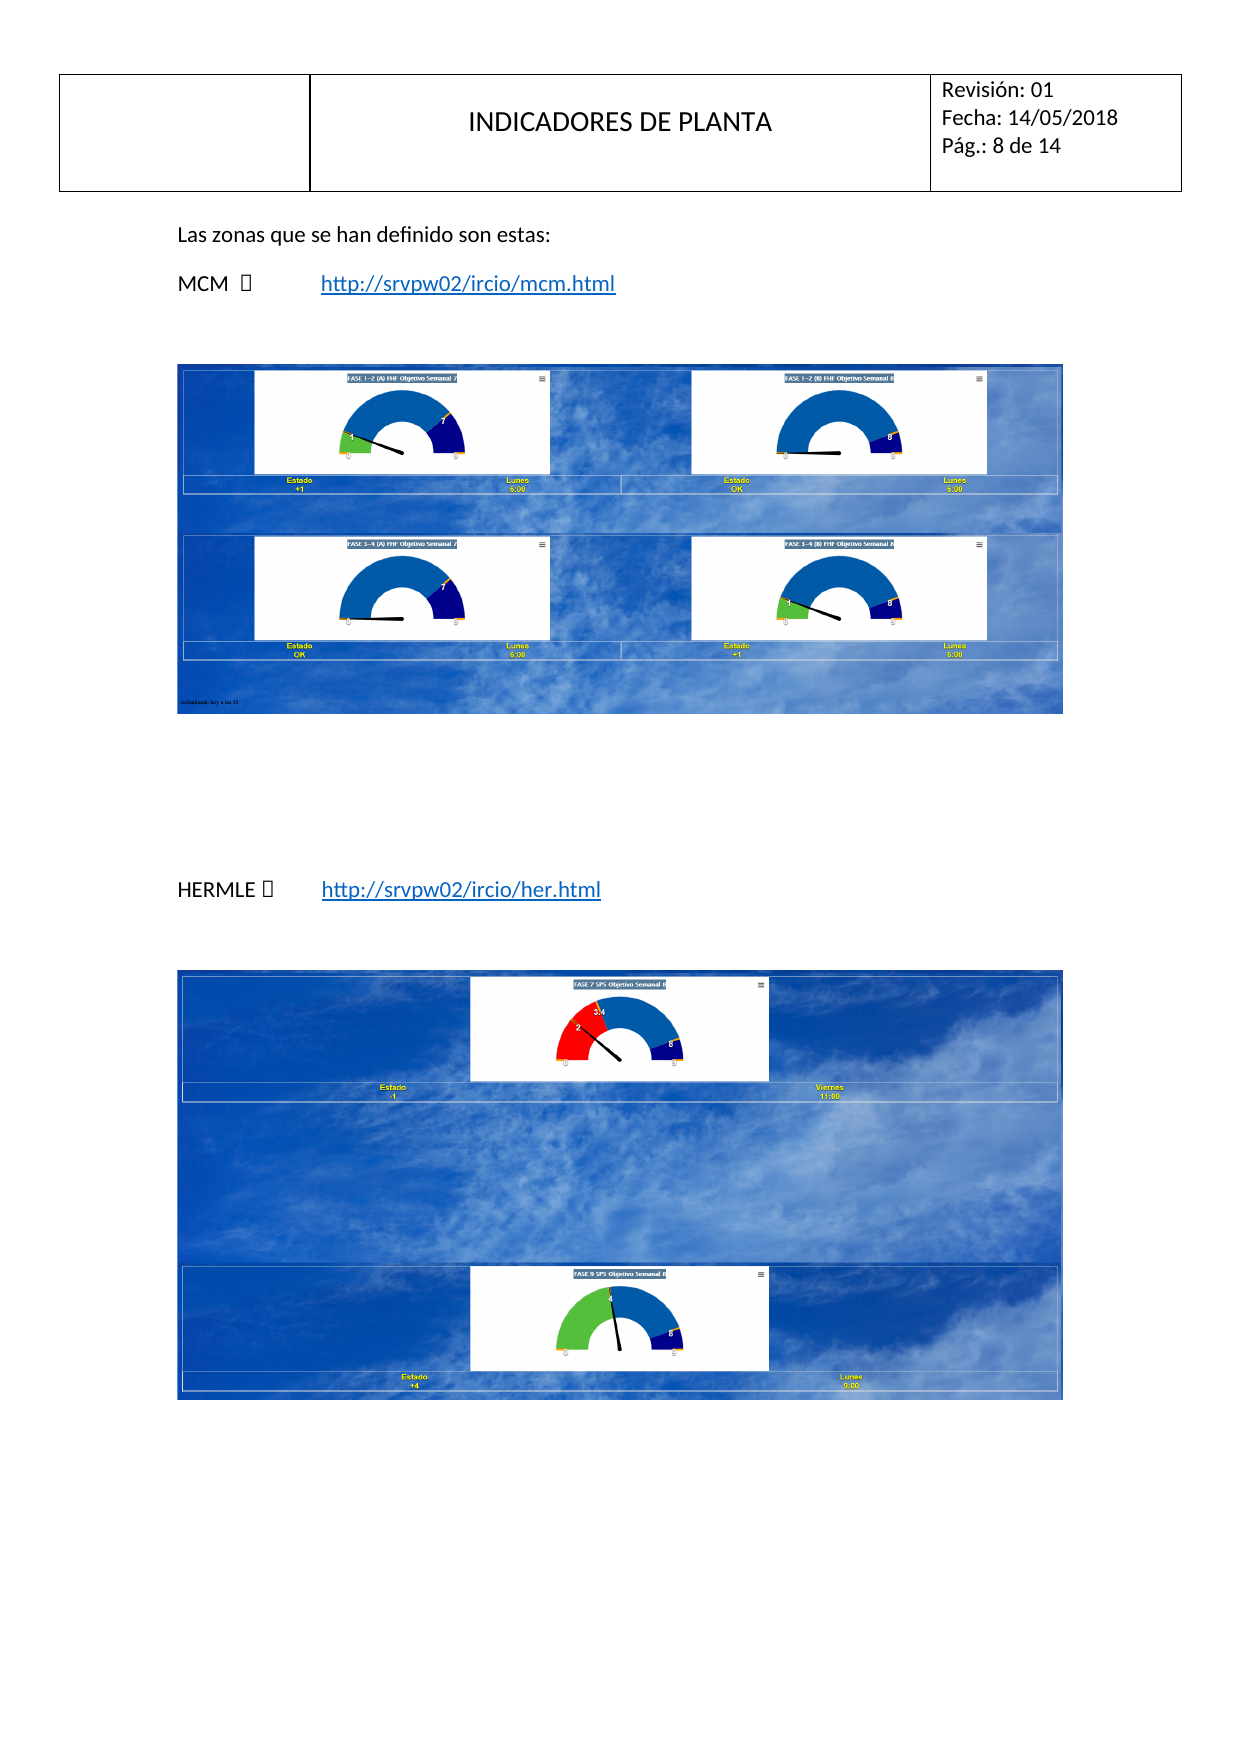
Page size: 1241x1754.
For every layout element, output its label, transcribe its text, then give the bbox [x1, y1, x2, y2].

picture [177, 364, 1063, 714]
picture [177, 970, 1063, 1400]
text Las zonas que se han definido son estas: [177, 220, 1063, 248]
text HERMLE  http://srvpw02/ircio/her.html [177, 873, 1063, 904]
text MCM  http://srvpw02/ircio/mcm.html [177, 267, 1063, 298]
